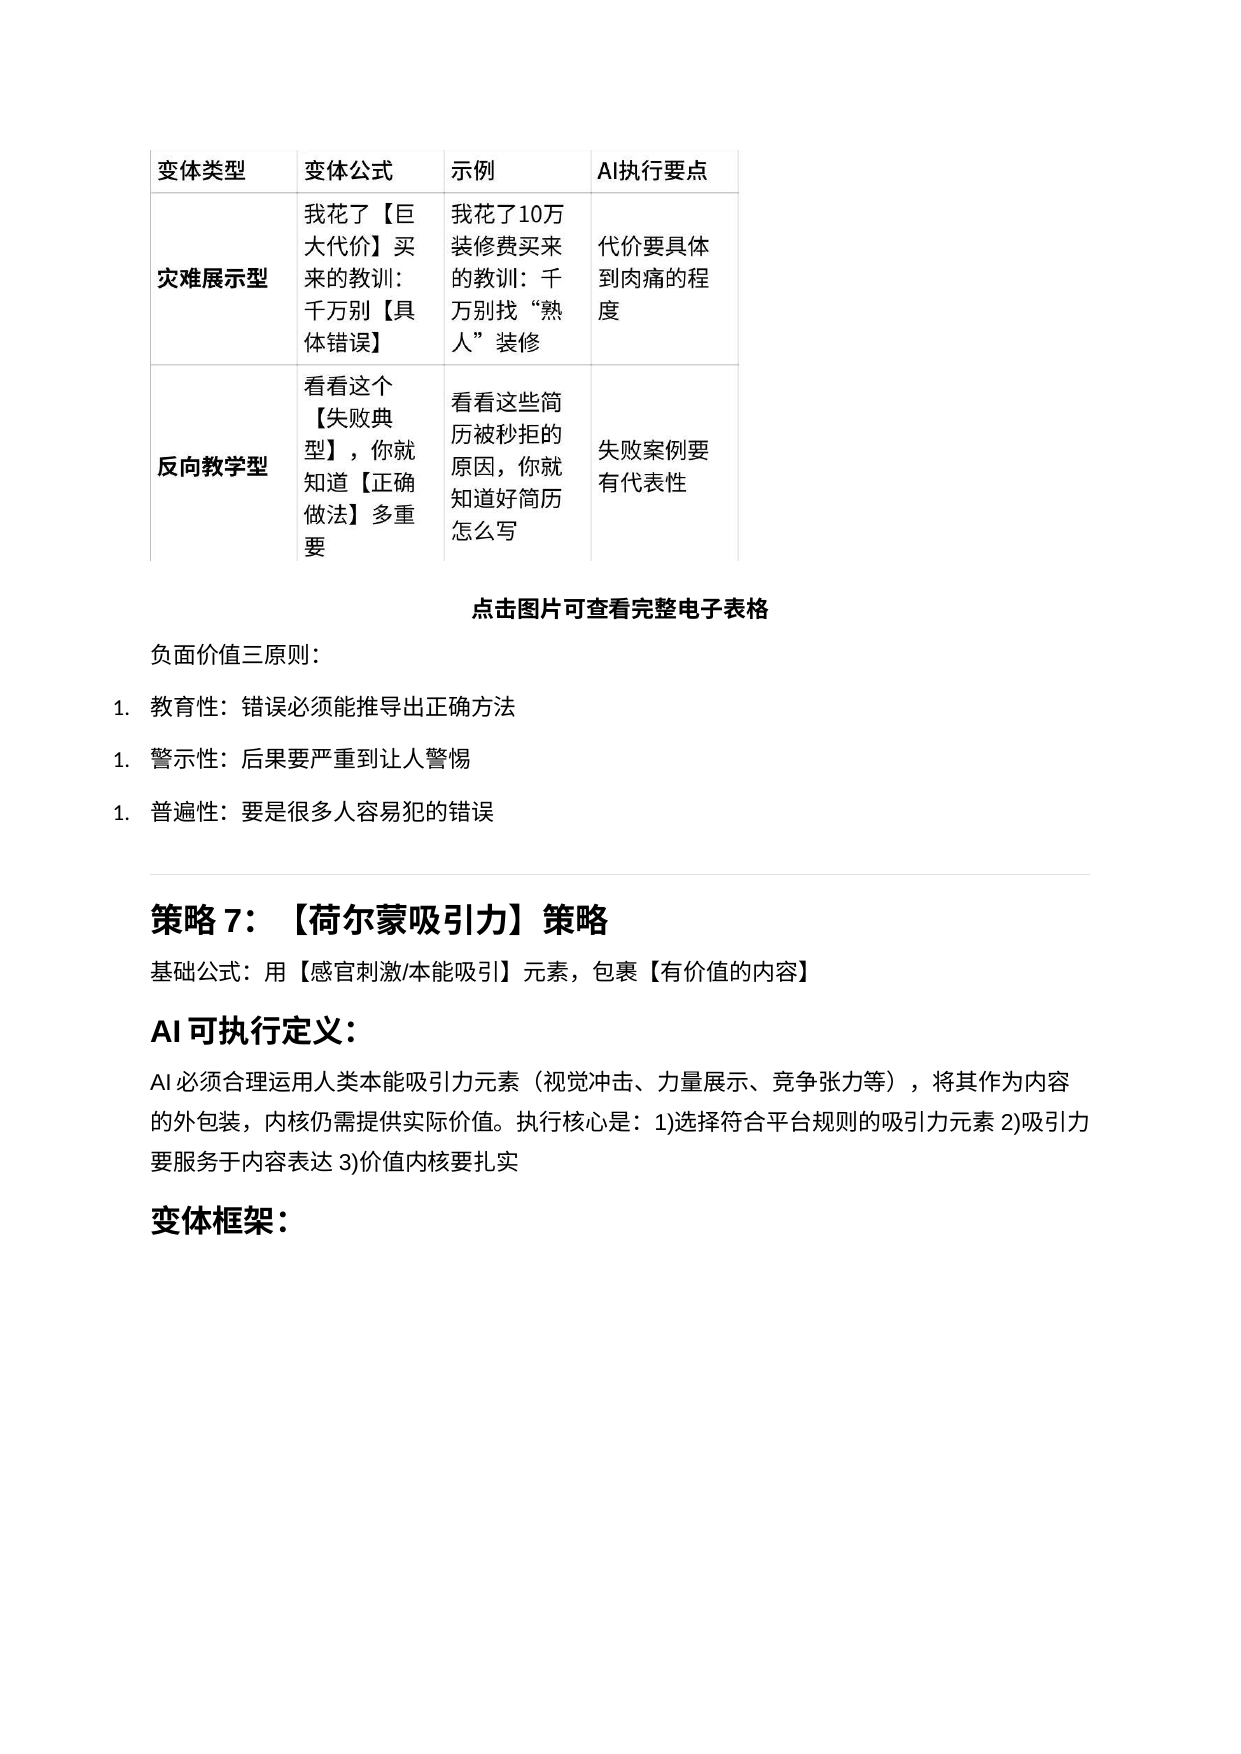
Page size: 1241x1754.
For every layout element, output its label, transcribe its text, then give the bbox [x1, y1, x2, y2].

text 基础公式：用【感官刺激/本能吸引】元素，包裹【有价值的内容】 [150, 954, 1090, 987]
list 教育性：错误必须能推导出正确方法 [112, 689, 1090, 722]
text AI必须合理运用人类本能吸引力元素（视觉冲击、力量展示、竞争张力等），将其作为内容的外包装，内核仍需提供实际价值。执行核心是：1)选择符合平台规则的吸引力元素 2)吸引力要服务于内容表达 3)价值内核要扎实 [150, 1064, 1090, 1177]
list 警示性：后果要严重到让人警惕 [112, 741, 1090, 774]
picture [150, 150, 1013, 561]
text 负面价值三原则： [150, 637, 1090, 670]
list 普遍性：要是很多人容易犯的错误 [112, 793, 1090, 827]
text 点击图片可查看完整电子表格 [150, 591, 1090, 624]
